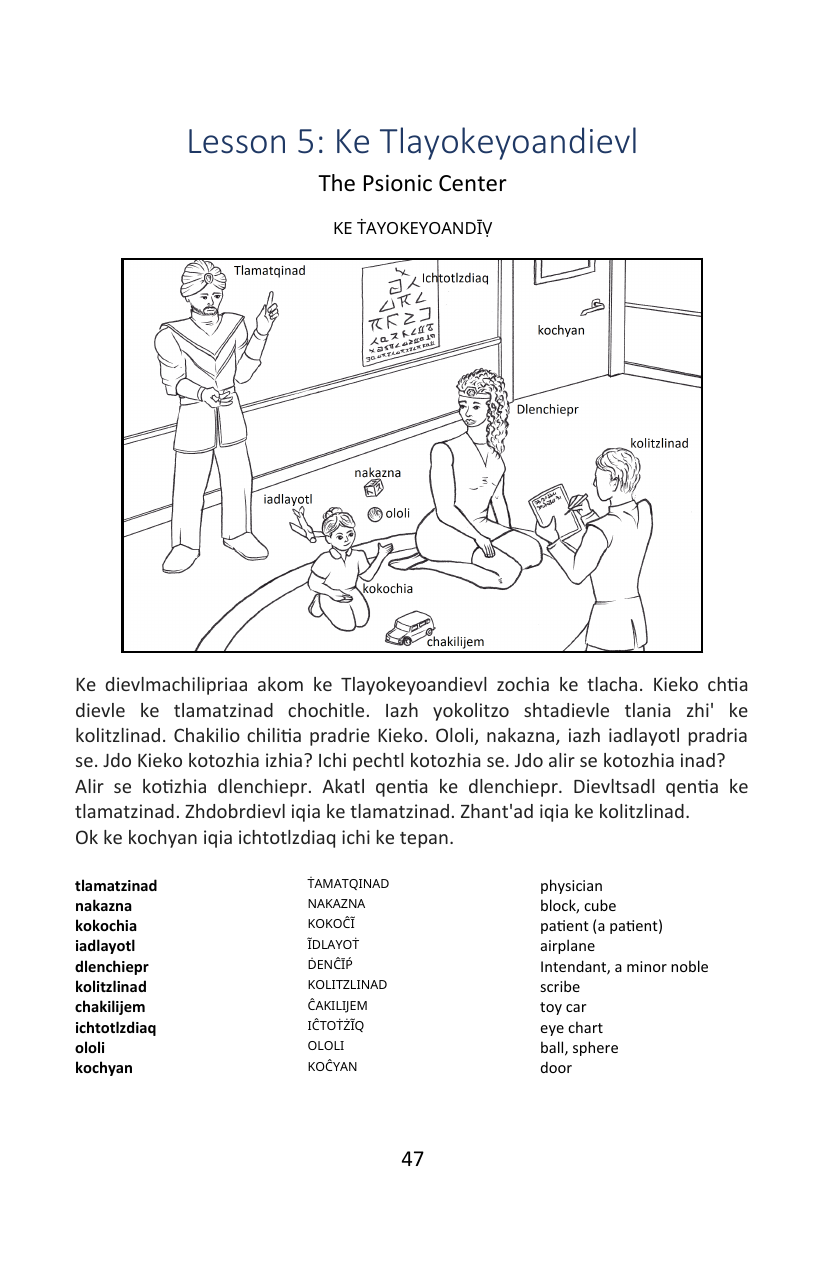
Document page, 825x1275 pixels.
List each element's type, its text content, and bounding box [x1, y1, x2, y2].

table_cell kokochia [64, 915, 296, 936]
table_cell patient (a patient) [529, 915, 761, 936]
table_cell block, cube [529, 895, 761, 915]
table_cell scribe [529, 976, 761, 997]
table_cell airplane [529, 936, 761, 956]
table_cell ḊENĈĪṔ [296, 956, 529, 976]
text Ok ke kochyan iqia ichtotlzdiaq ichi ke tepan. [75, 824, 750, 849]
table_cell door [529, 1058, 761, 1078]
table_header tlamatzinad [64, 875, 296, 895]
table_cell kolitzlinad [64, 976, 296, 997]
table_cell Intendant, a minor noble [529, 956, 761, 976]
table_cell KOĈYAN [296, 1058, 529, 1078]
table_cell eye chart [529, 1017, 761, 1037]
table_cell dlenchiepr [64, 956, 296, 976]
table_cell ichtotlzdiaq [64, 1017, 296, 1037]
table_header physician [529, 875, 761, 895]
table_cell OLOLI [296, 1037, 529, 1058]
table_cell KOLITZLINAD [296, 976, 529, 997]
table_cell ololi [64, 1037, 296, 1058]
table_cell ball, sphere [529, 1037, 761, 1058]
table_cell chakilijem [64, 997, 296, 1017]
table_cell ĈAKILIJEM [296, 997, 529, 1017]
text KE ṪAYOKEYOANDĪṾ [75, 216, 750, 239]
table_cell iadlayotl [64, 936, 296, 956]
table_header ṪAMATQINAD [296, 875, 529, 895]
table_cell kochyan [64, 1058, 296, 1078]
table_cell toy car [529, 997, 761, 1017]
table_cell ĨDLAYOṪ [296, 936, 529, 956]
text The Psionic Center [75, 167, 750, 197]
table_cell IĈTOṪŻĨQ [296, 1017, 529, 1037]
picture [124, 260, 701, 651]
table_cell KOKOĈĨ [296, 915, 529, 936]
text Alir se kotizhia dlenchiepr. Akatl qentia ke dlenchiepr. Dievltsadl qentia ke tlamatzinad. Zhdobrdievl iqia ke tlamatzinad. Zhant'ad iqia ke kolitzlinad. [75, 773, 750, 824]
table_cell NAKAZNA [296, 895, 529, 915]
table_cell nakazna [64, 895, 296, 915]
subtitle Lesson 5: Ke Tlayokeyoandievl [75, 117, 750, 162]
text Ke dievlmachilipriaa akom ke Tlayokeyoandievl zochia ke tlacha. Kieko chtia dievle ke tlamatzinad chochitle. Iazh yokolitzo shtadievle tlania zhi' ke kolitzlinad. Chakilio chilitia pradrie Kieko. Ololi, nakazna, iazh iadlayotl pradria se. Jdo Kieko kotozhia izhia? Ichi pechtl kotozhia se. Jdo alir se kotozhia inad? [75, 671, 750, 773]
